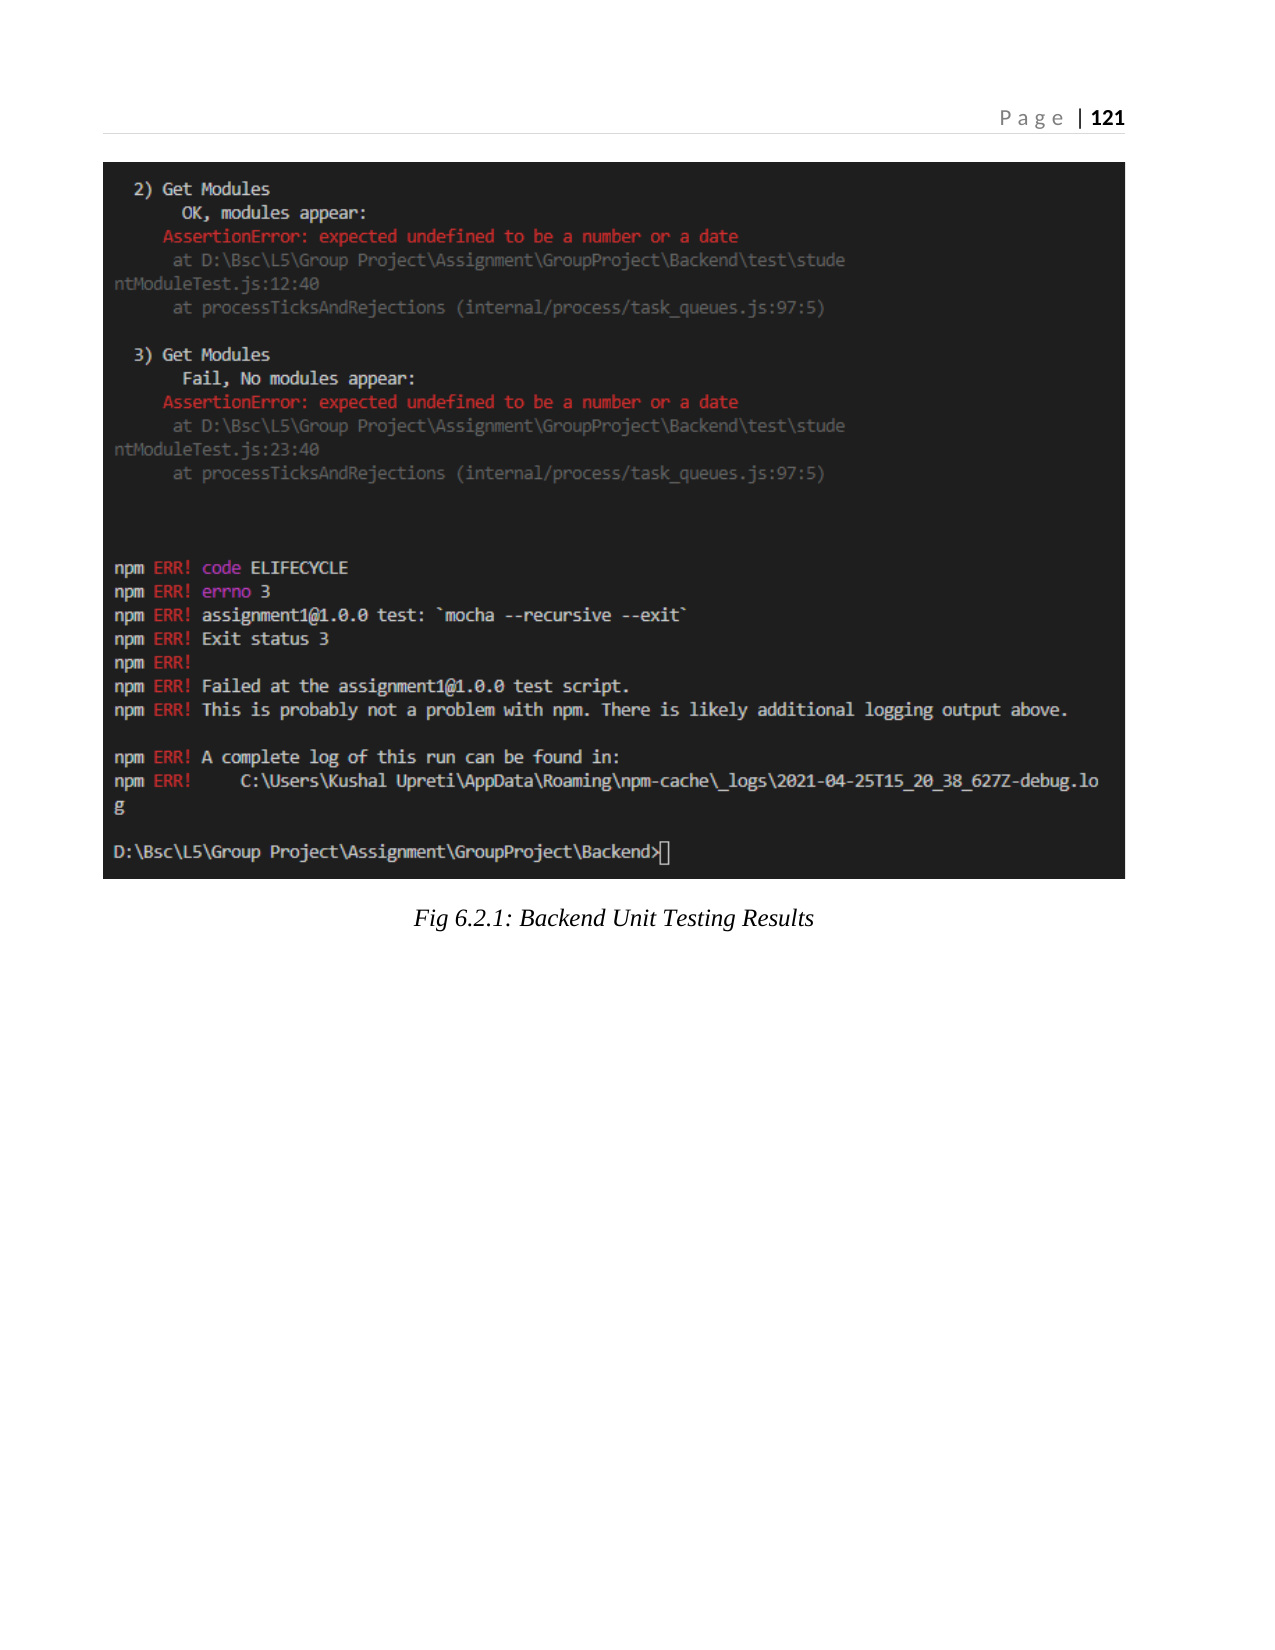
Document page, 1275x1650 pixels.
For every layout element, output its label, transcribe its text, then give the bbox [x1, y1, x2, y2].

text Fig 6.2.1: Backend Unit Testing Results [103, 903, 1125, 932]
picture [103, 162, 1125, 879]
